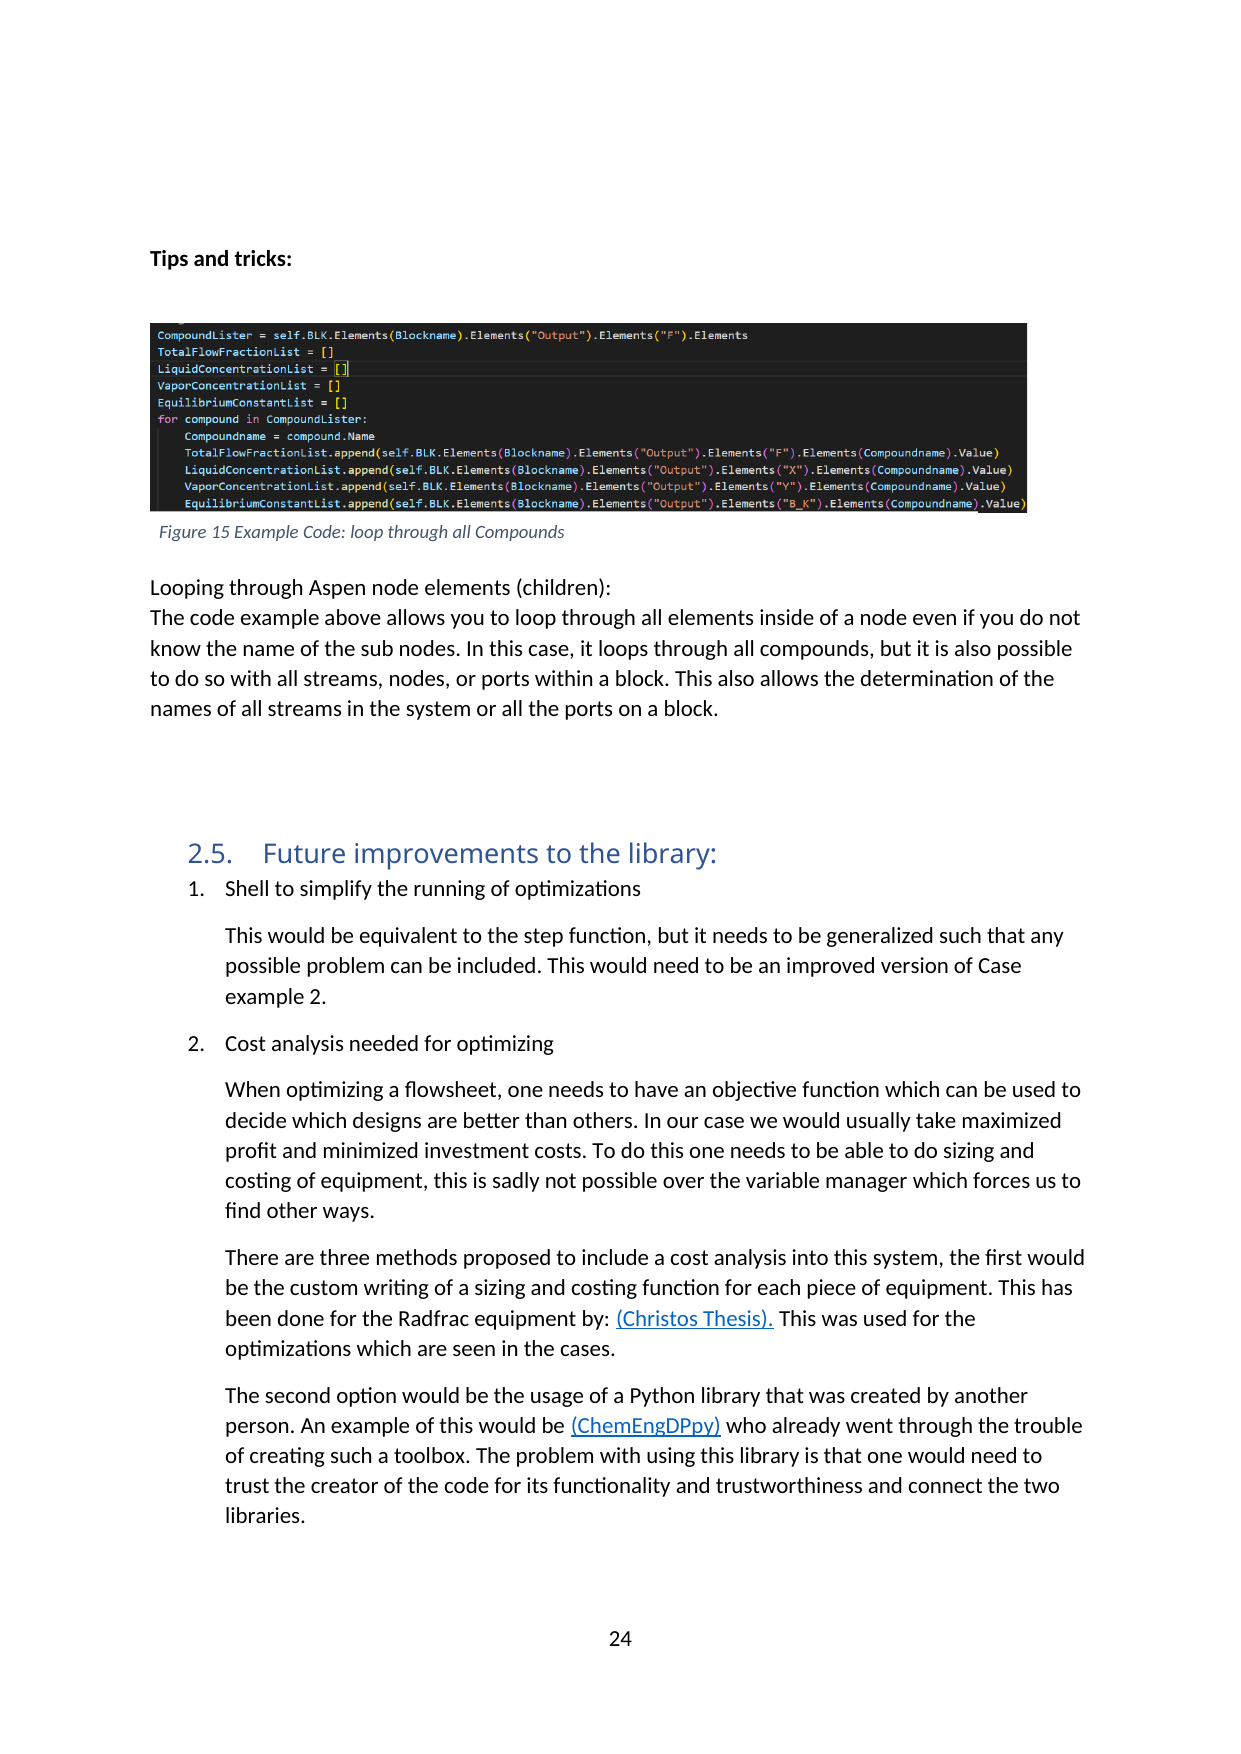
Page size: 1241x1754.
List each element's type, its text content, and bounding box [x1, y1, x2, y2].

list Cost analysis needed for optimizing [187, 1029, 1090, 1057]
text The second option would be the usage of a Python library that was created by another person. An example of this would be (ChemEngDPpy) who already went through the trouble of creating such a toolbox. The problem with using this library is that one would need to trust the creator of the code for its functionality and trustworthiness and connect the two libraries. [225, 1381, 1090, 1530]
text This would be equivalent to the step function, but it needs to be generalized such that any possible problem can be included. This would need to be an improved version of Case example 2. [225, 921, 1090, 1010]
subtitle Future improvements to the library: [187, 835, 1090, 872]
text Tips and tricks: [150, 244, 1090, 272]
text When optimizing a flowsheet, one needs to have an objective function which can be used to decide which designs are better than others. In our case we would usually take maximized profit and minimized investment costs. To do this one needs to be able to do sizing and costing of equipment, this is sadly not possible over the variable manager which forces us to find other ways. [225, 1076, 1090, 1224]
text There are three methods proposed to include a cost analysis into this system, the first would be the custom writing of a sizing and costing function for each piece of equipment. This has been done for the Radfrac equipment by: (Christos Thesis). This was used for the optimizations which are seen in the cases. [225, 1243, 1090, 1362]
picture [150, 323, 1028, 513]
list Shell to simplify the running of optimizations [187, 874, 1090, 903]
